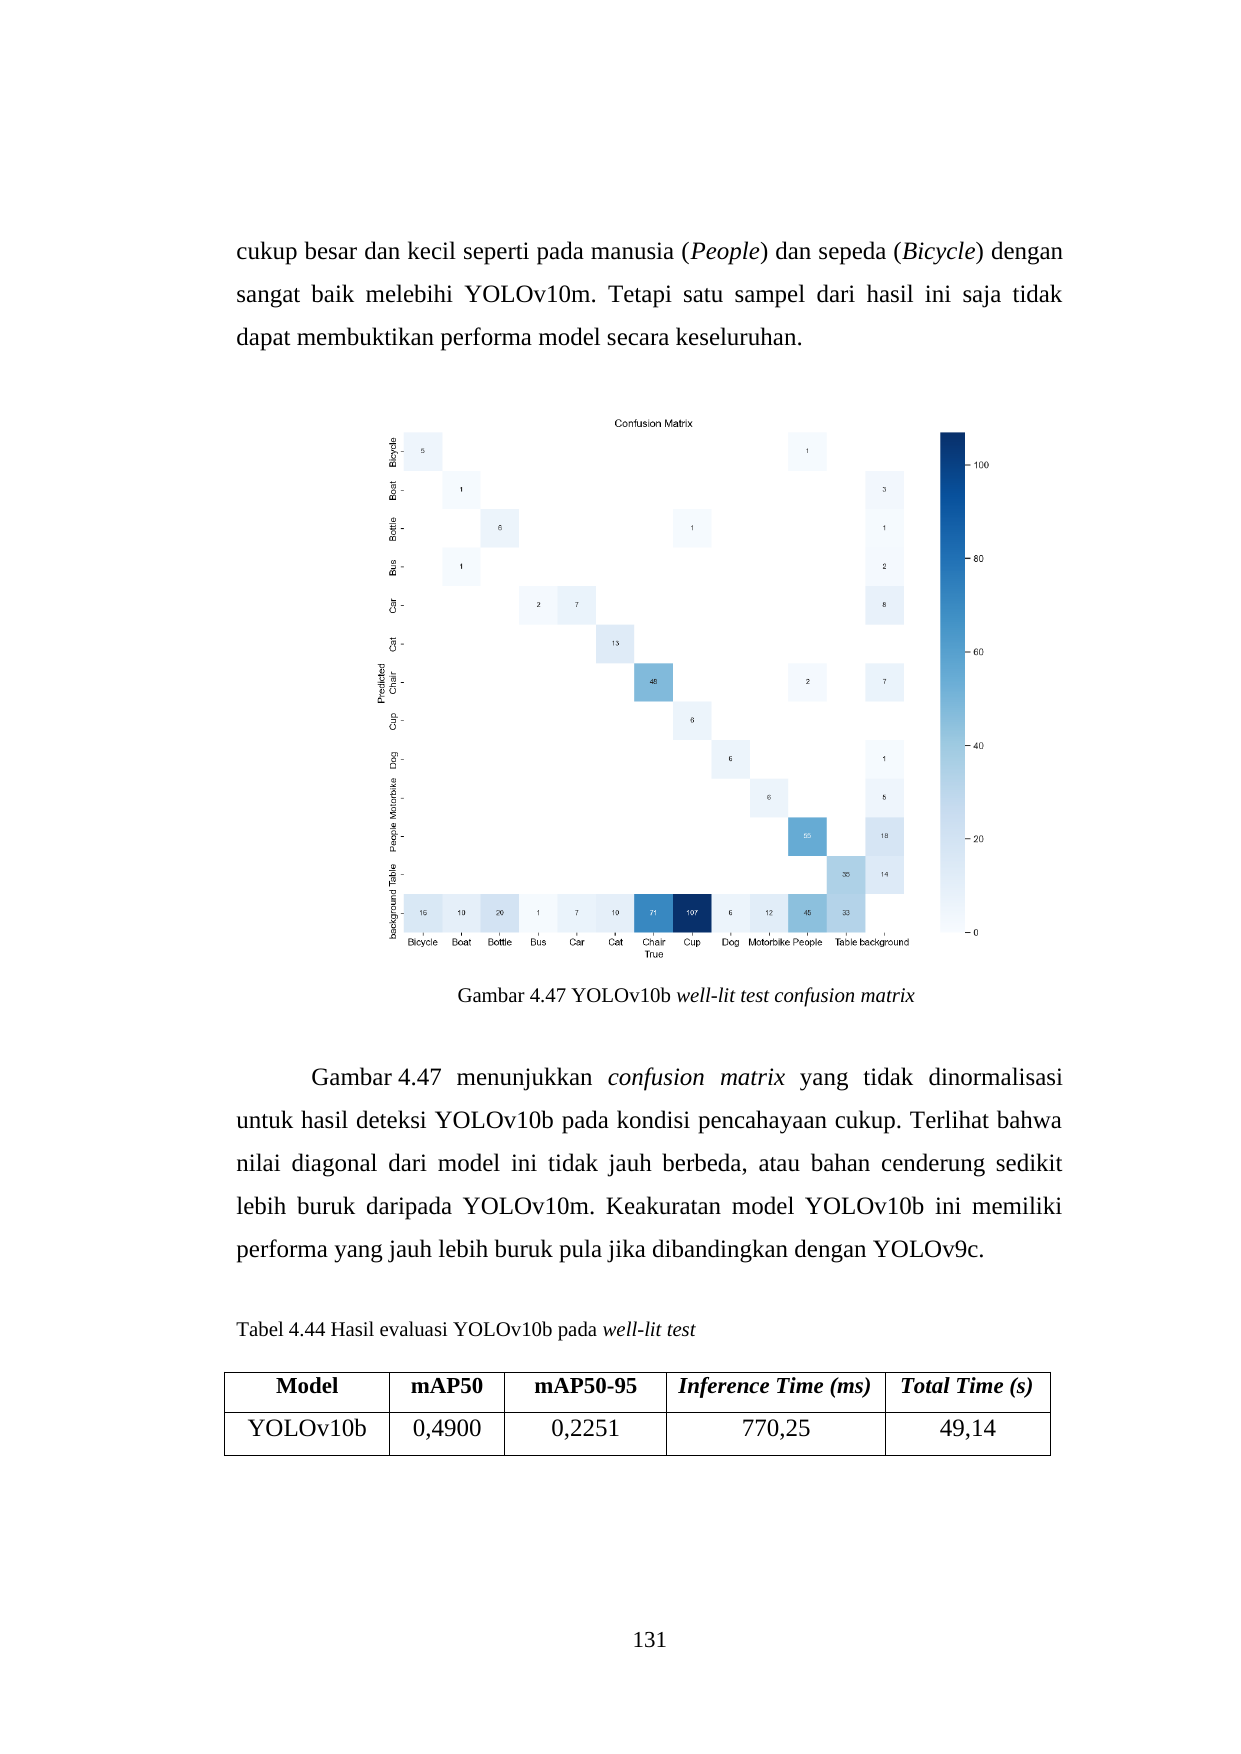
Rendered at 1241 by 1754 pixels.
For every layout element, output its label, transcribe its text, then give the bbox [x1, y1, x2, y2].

table_cell 0,4900 [390, 1413, 504, 1455]
text Gambar 4.47 YOLOv10b well-lit test confusion matrix [311, 983, 1063, 1007]
table_cell 0,2251 [505, 1413, 666, 1455]
table_header Total Time (s) [886, 1373, 1050, 1412]
table_cell YOLOv10b [225, 1413, 389, 1455]
table_cell 770,25 [667, 1413, 885, 1455]
table_header mAP50-95 [505, 1373, 666, 1412]
table_header Model [225, 1373, 389, 1412]
text Tabel 4.44 Hasil evaluasi YOLOv10b pada well-lit test [236, 1317, 1063, 1341]
table_cell 49,14 [886, 1413, 1050, 1455]
picture [311, 408, 1060, 970]
text Gambar 4.47 menunjukkan confusion matrix yang tidak dinormalisasi untuk hasil deteksi YOLOv10b pada kondisi pencahayaan cukup. Terlihat bahwa nilai diagonal dari model ini tidak jauh berbeda, atau bahan cenderung sedikit lebih buruk daripada YOLOv10m. Keakuratan model YOLOv10b ini memiliki performa yang jauh lebih buruk pula jika dibandingkan dengan YOLOv9c. [236, 1062, 1063, 1263]
table_header Inference Time (ms) [667, 1373, 885, 1412]
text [236, 236, 1063, 351]
table_header mAP50 [390, 1373, 504, 1412]
